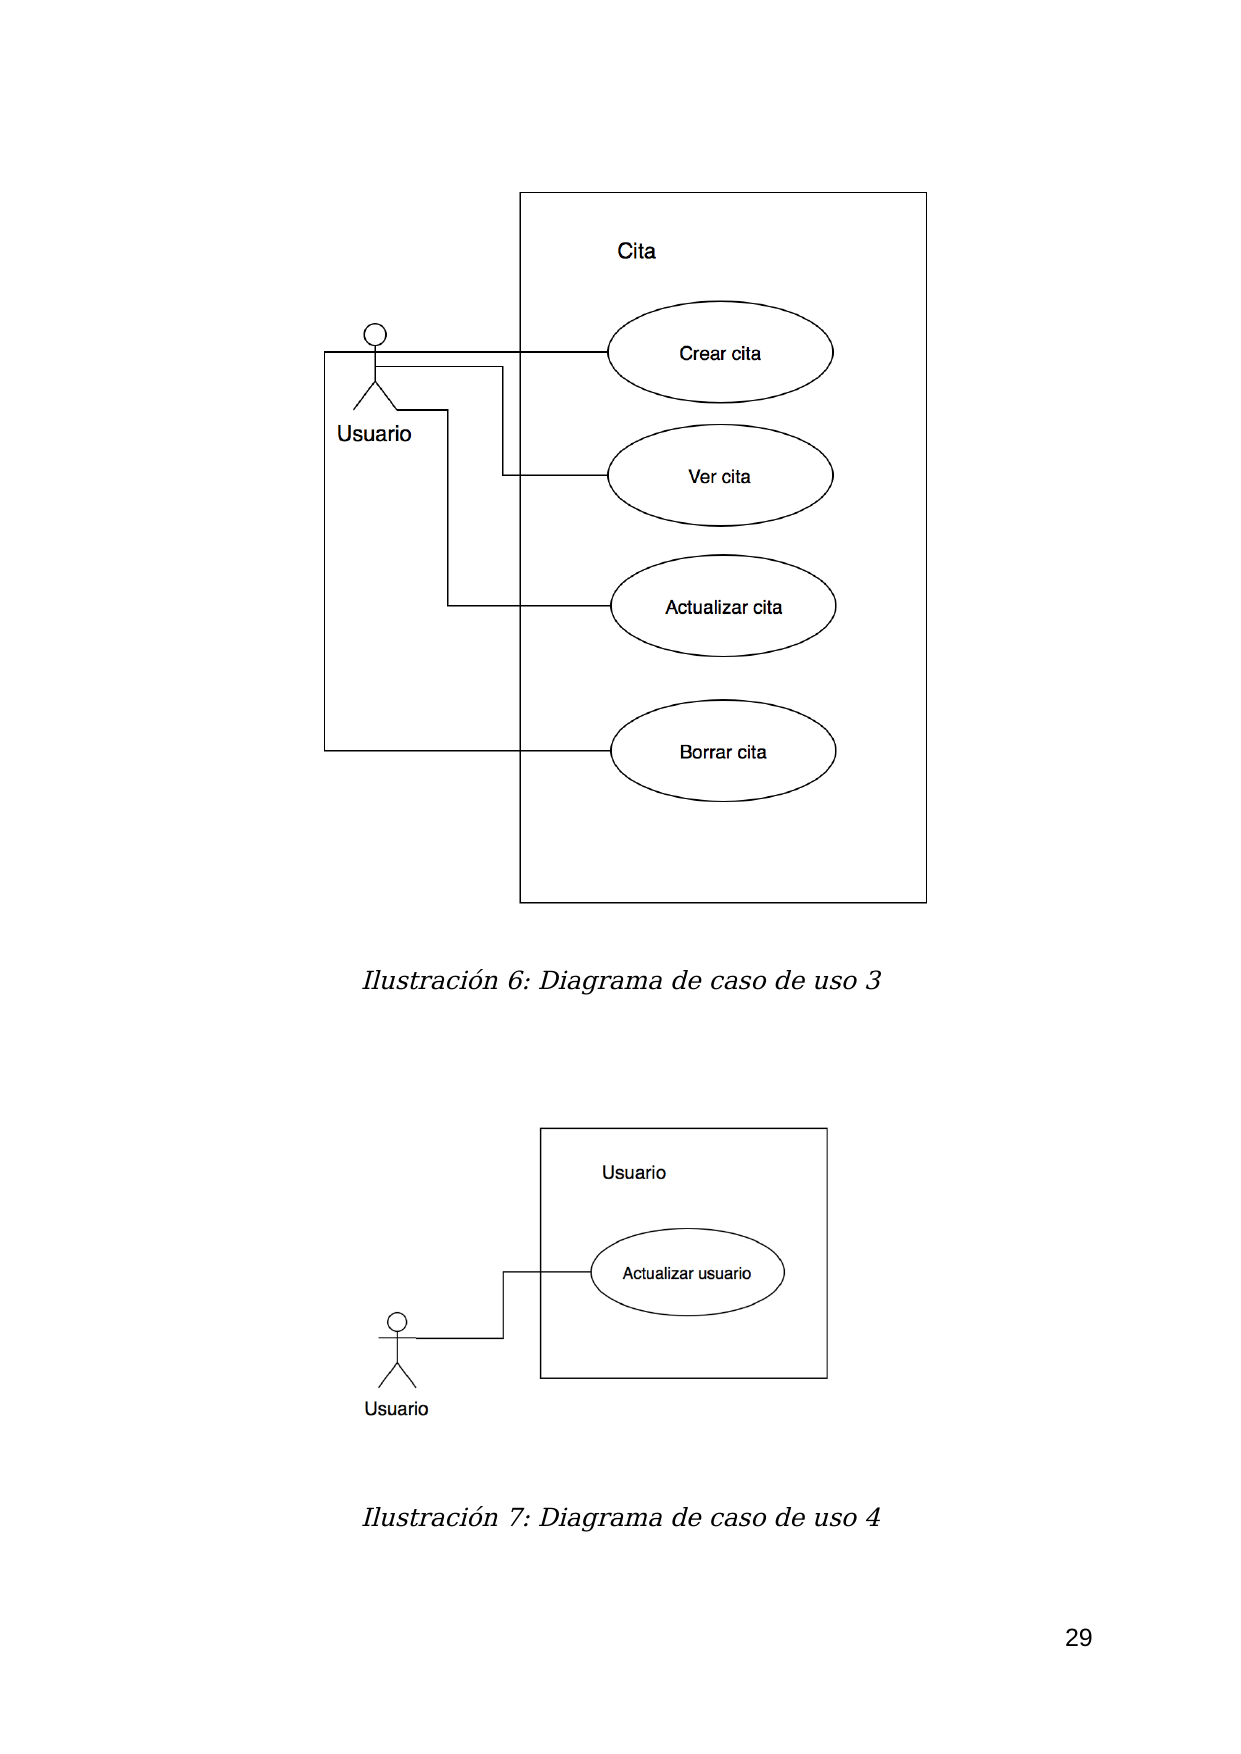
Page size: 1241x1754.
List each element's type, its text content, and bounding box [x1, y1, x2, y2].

text Ilustración 6: Diagrama de caso de uso 3 [148, 964, 1092, 994]
picture [258, 177, 982, 938]
text Ilustración 7: Diagrama de caso de uso 4 [148, 1502, 1092, 1532]
picture [319, 1071, 921, 1476]
